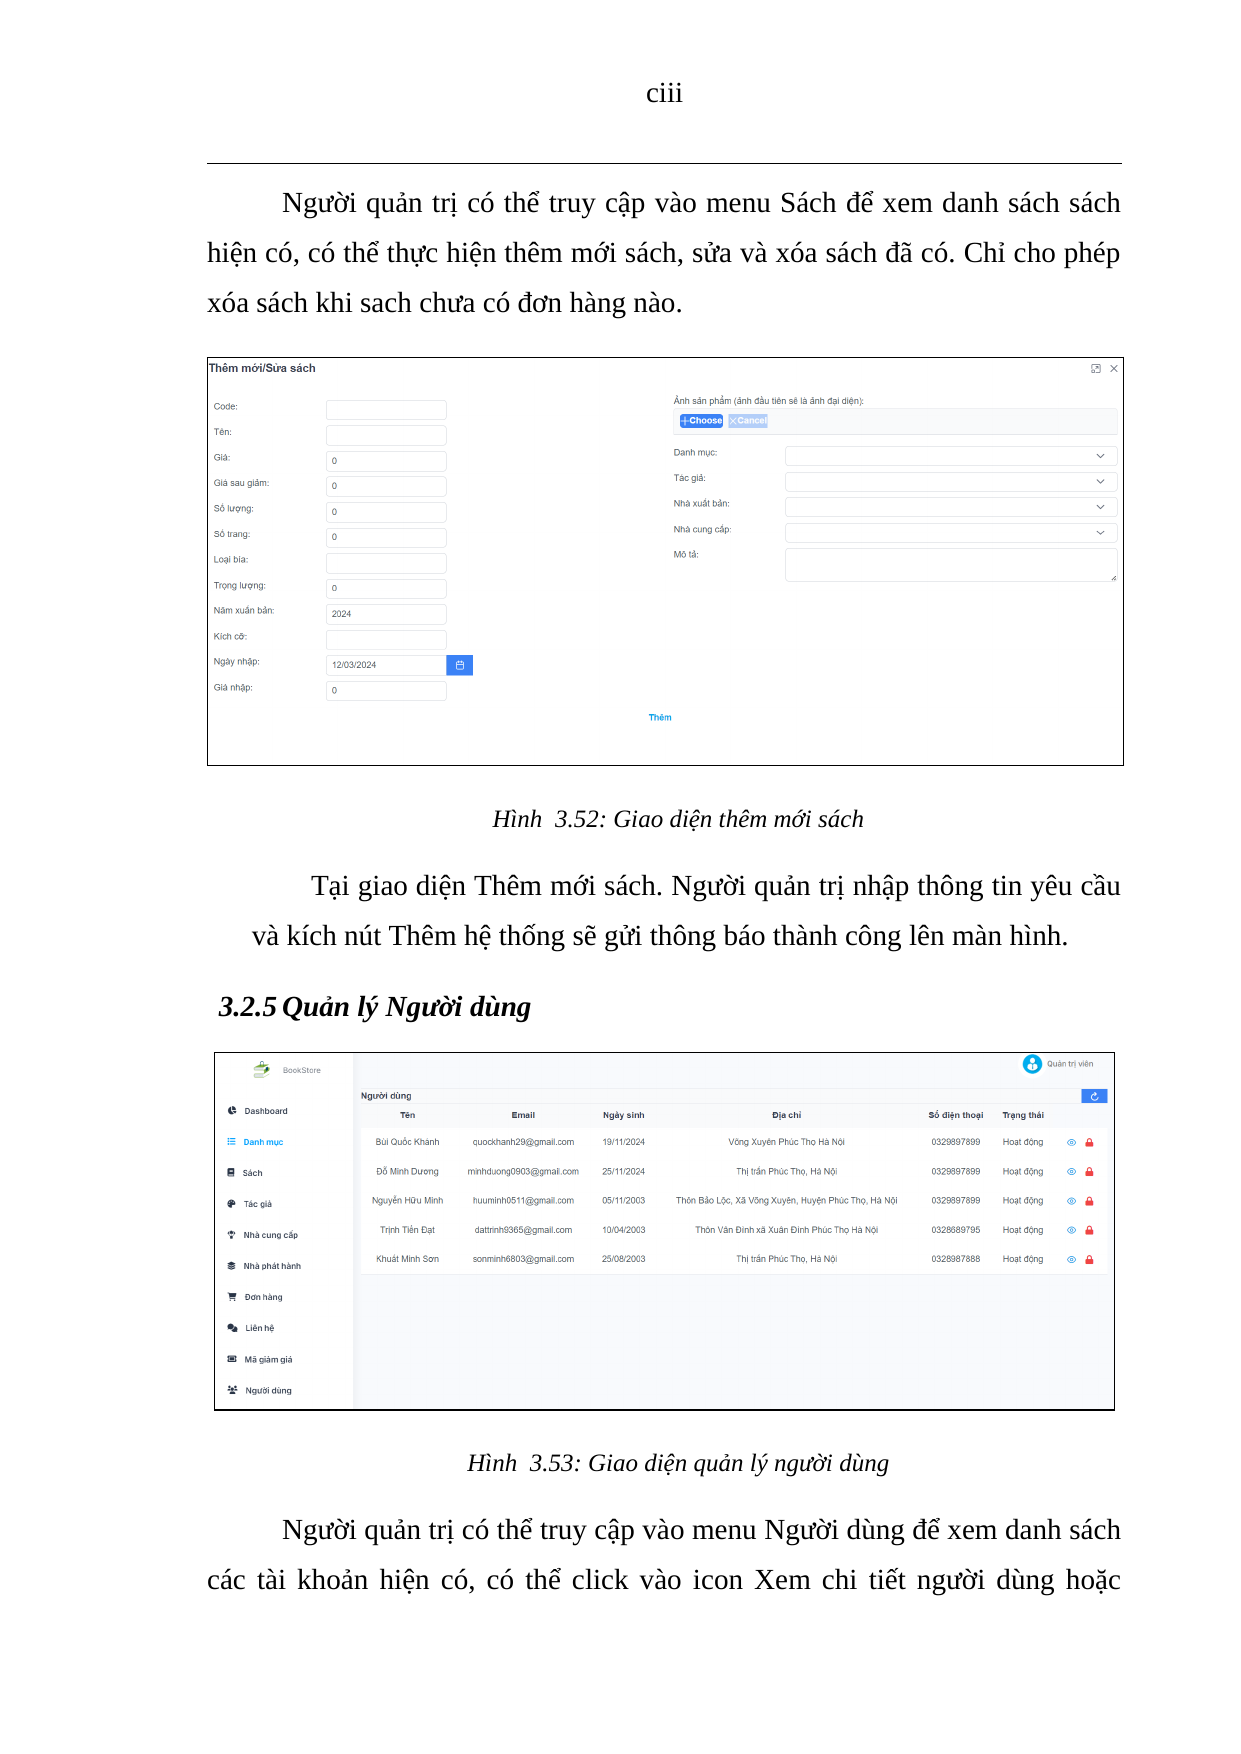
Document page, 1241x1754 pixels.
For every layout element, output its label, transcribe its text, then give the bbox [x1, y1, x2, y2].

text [207, 1512, 1122, 1596]
text Người quản trị có thể truy cập vào menu Sách để xem danh sách sách hiện có, có thể thực hiện thêm mới sách, sửa và xóa sách đã có. Chỉ cho phép xóa sách khi sach chưa có đơn hàng nào. [207, 185, 1122, 319]
text Tại giao diện Thêm mới sách. Người quản trị nhập thông tin yêu cầu và kích nút Thêm hệ thống sẽ gửi thông báo thành công lên màn hình. [252, 868, 1122, 952]
picture [208, 358, 1123, 765]
picture [215, 1053, 1114, 1409]
subtitle Quản lý Người dùng [218, 989, 1122, 1023]
